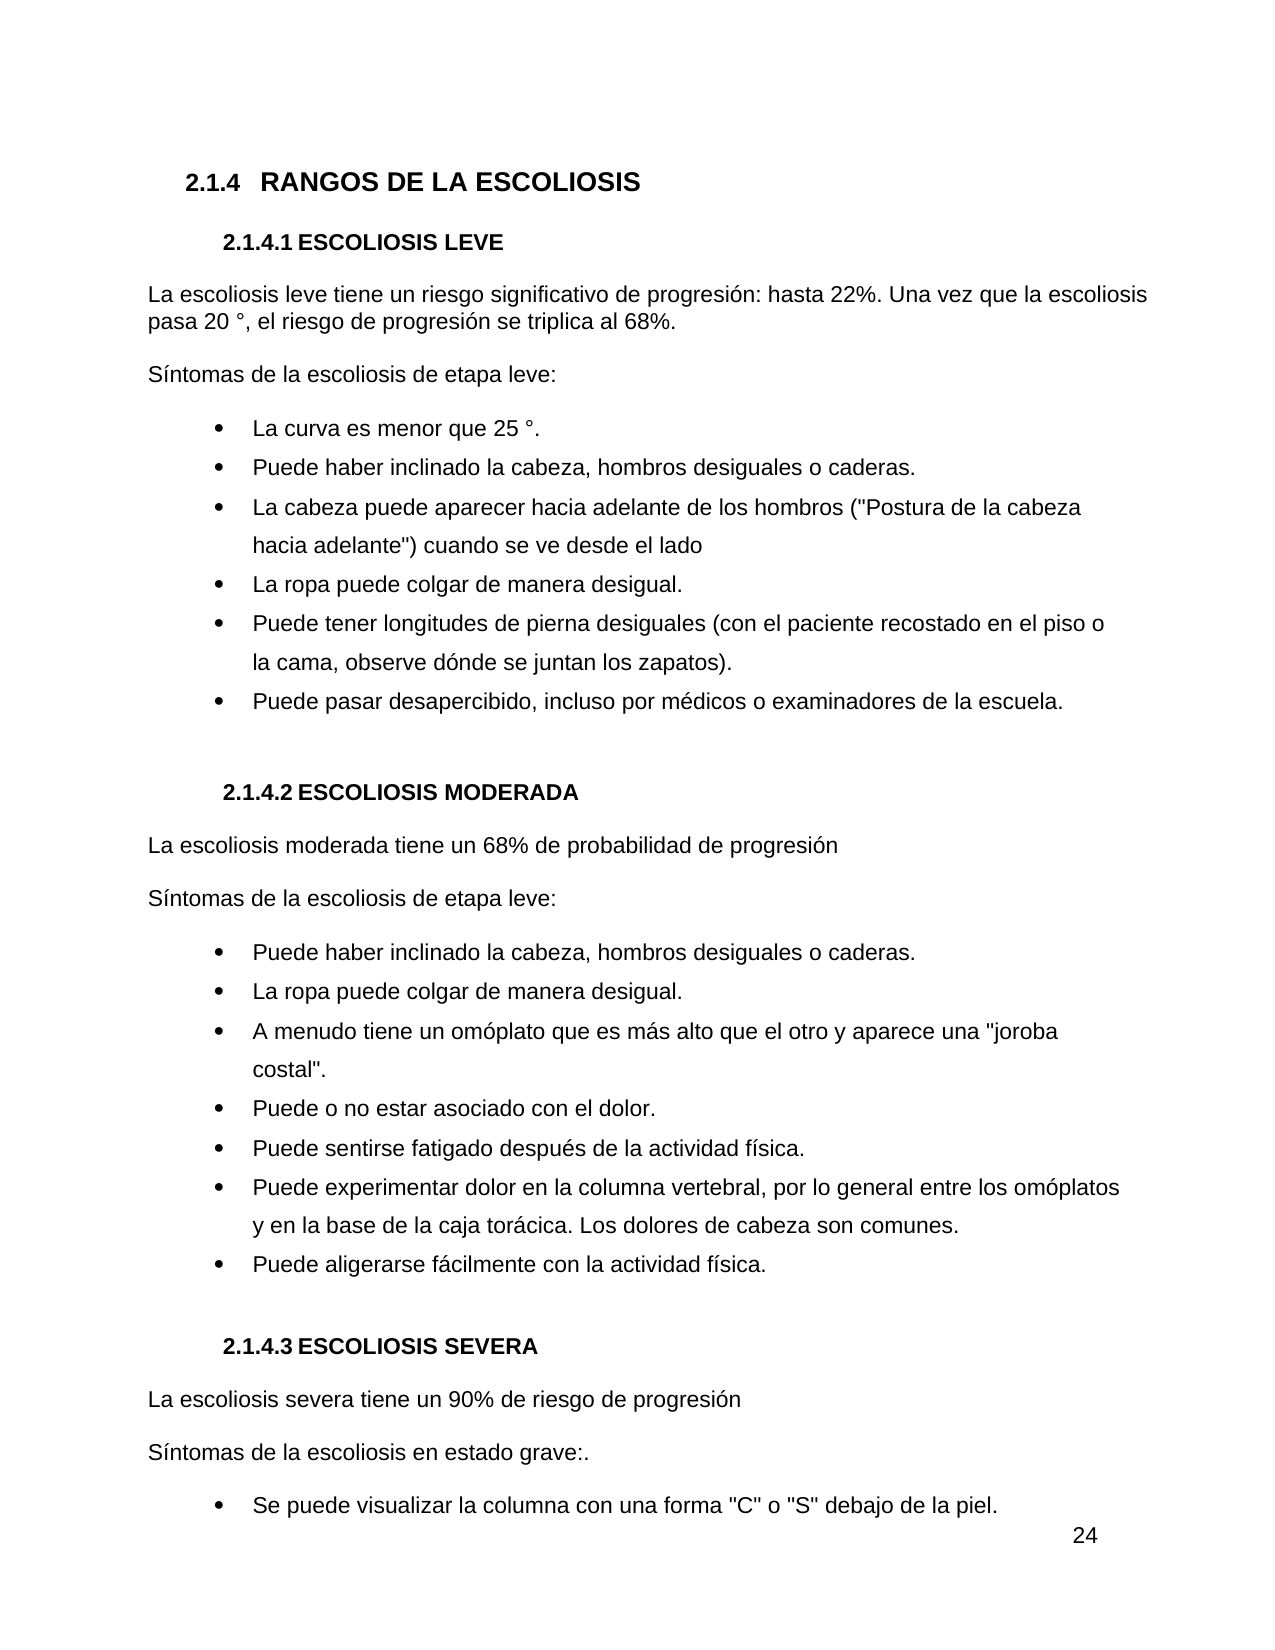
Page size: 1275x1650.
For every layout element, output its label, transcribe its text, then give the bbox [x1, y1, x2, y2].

list Puede experimentar dolor en la columna vertebral, por lo general entre los omóplatos y en la base de la caja torácica. Los dolores de cabeza son comunes. [215, 1174, 1128, 1238]
list La cabeza puede aparecer hacia adelante de los hombros ("Postura de la cabeza hacia adelante") cuando se ve desde el lado [215, 493, 1128, 558]
list A menudo tiene un omóplato que es más alto que el otro y aparece una "joroba costal". [215, 1018, 1128, 1082]
list La ropa puede colgar de manera desigual. [215, 571, 1128, 597]
subtitle RANGOS DE LA ESCOLIOSIS [185, 166, 1152, 197]
subtitle ESCOLIOSIS LEVE [223, 228, 1152, 255]
list La curva es menor que 25 °. [215, 415, 1128, 441]
subtitle La escoliosis leve tiene un riesgo significativo de progresión: hasta 22%. Una vez que la escoliosis pasa 20 °, el riesgo de progresión se triplica al 68%. [148, 281, 1152, 334]
list Puede haber inclinado la cabeza, hombros desiguales o caderas. [215, 454, 1128, 481]
list La ropa puede colgar de manera desigual. [215, 978, 1128, 1005]
list Puede o no estar asociado con el dolor. [215, 1095, 1128, 1122]
subtitle ESCOLIOSIS SEVERA [223, 1333, 1152, 1359]
list Puede tener longitudes de pierna desiguales (con el paciente recostado en el piso o la cama, observe dónde se juntan los zapatos). [215, 610, 1128, 675]
list Puede pasar desapercibido, incluso por médicos o examinadores de la escuela. [215, 688, 1128, 714]
subtitle Síntomas de la escoliosis en estado grave:. [148, 1438, 1152, 1465]
list Puede haber inclinado la cabeza, hombros desiguales o caderas. [215, 939, 1128, 965]
list Se puede visualizar la columna con una forma "C" o "S" debajo de la piel. [215, 1492, 1128, 1519]
subtitle La escoliosis moderada tiene un 68% de probabilidad de progresión [148, 832, 1152, 858]
subtitle ESCOLIOSIS MODERADA [223, 779, 1152, 805]
subtitle Síntomas de la escoliosis de etapa leve: [148, 361, 1152, 387]
list Puede aligerarse fácilmente con la actividad física. [215, 1251, 1128, 1278]
subtitle La escoliosis severa tiene un 90% de riesgo de progresión [148, 1386, 1152, 1412]
list Puede sentirse fatigado después de la actividad física. [215, 1134, 1128, 1161]
subtitle Síntomas de la escoliosis de etapa leve: [148, 885, 1152, 911]
